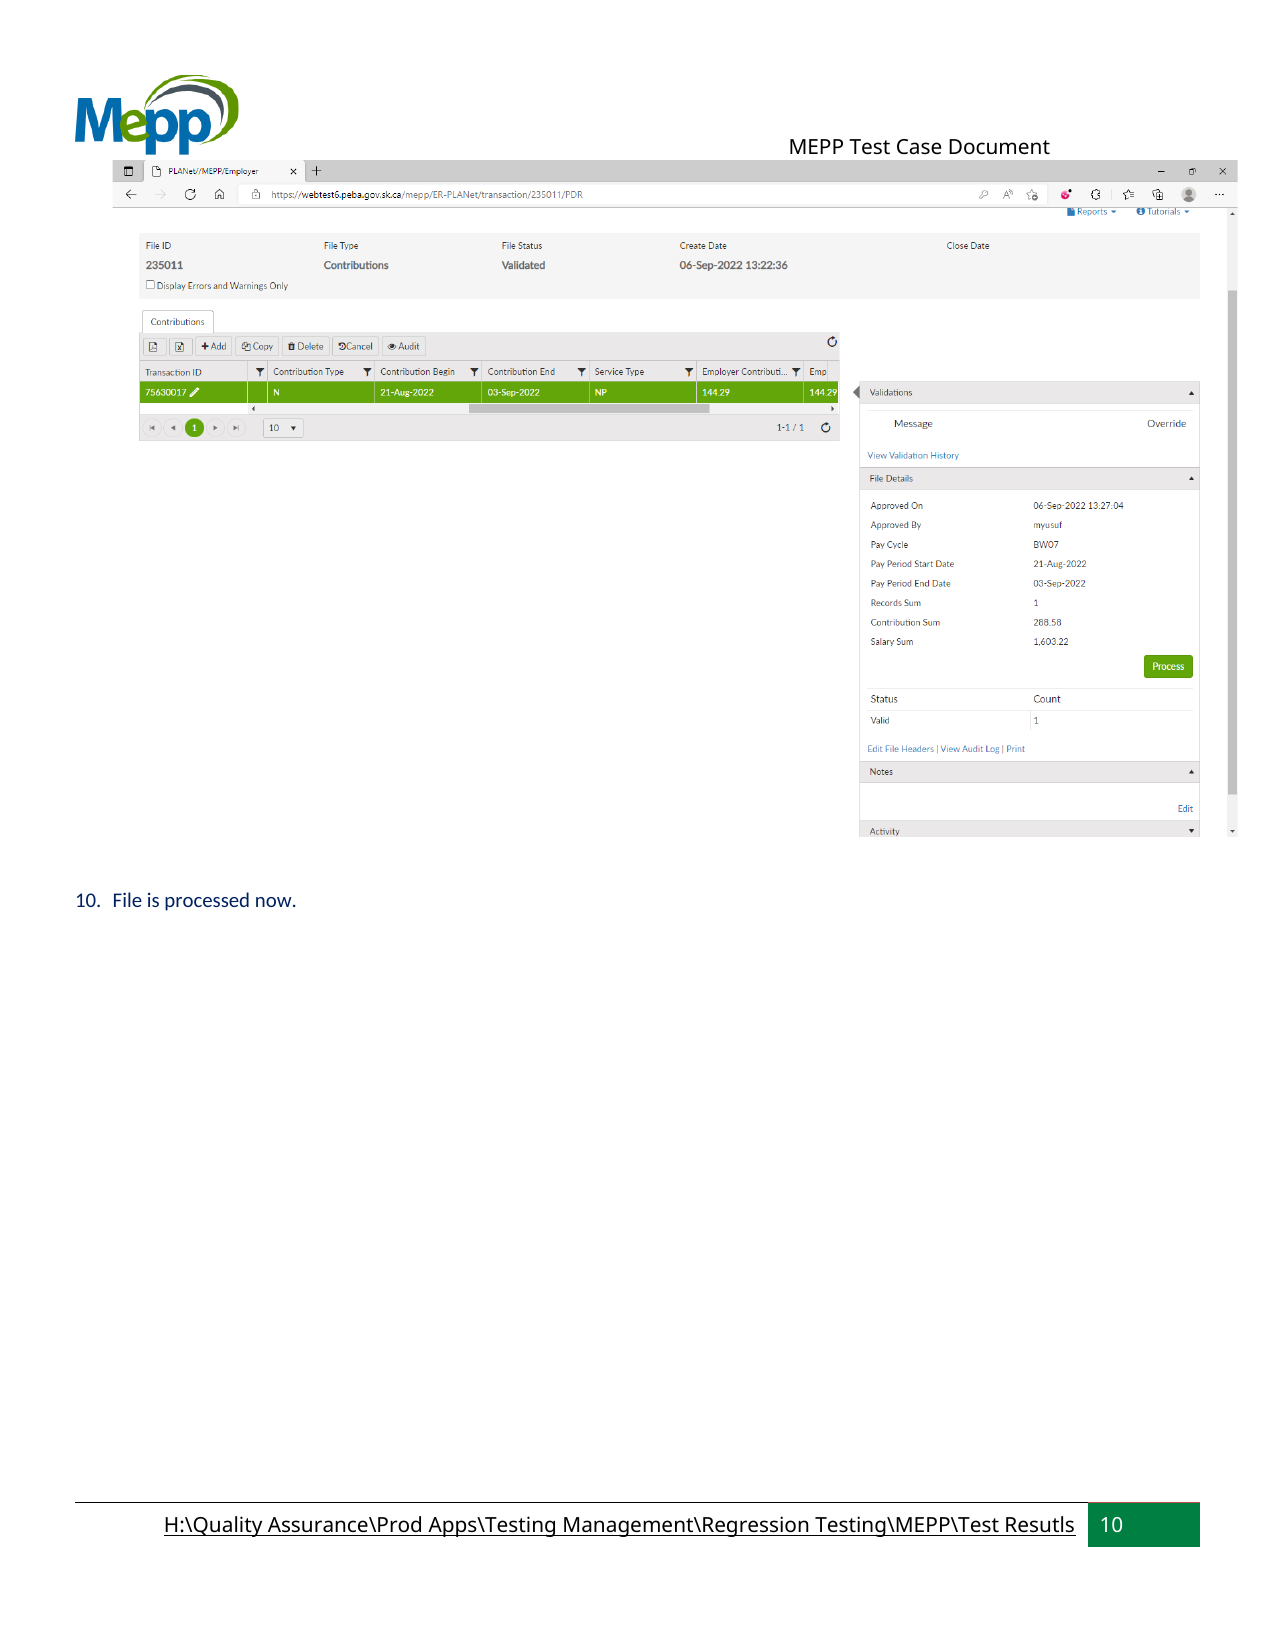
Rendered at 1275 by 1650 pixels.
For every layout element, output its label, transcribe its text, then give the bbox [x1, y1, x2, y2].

list File is processed now. [75, 887, 1200, 913]
picture [75, 75, 239, 155]
picture [112, 160, 1238, 837]
